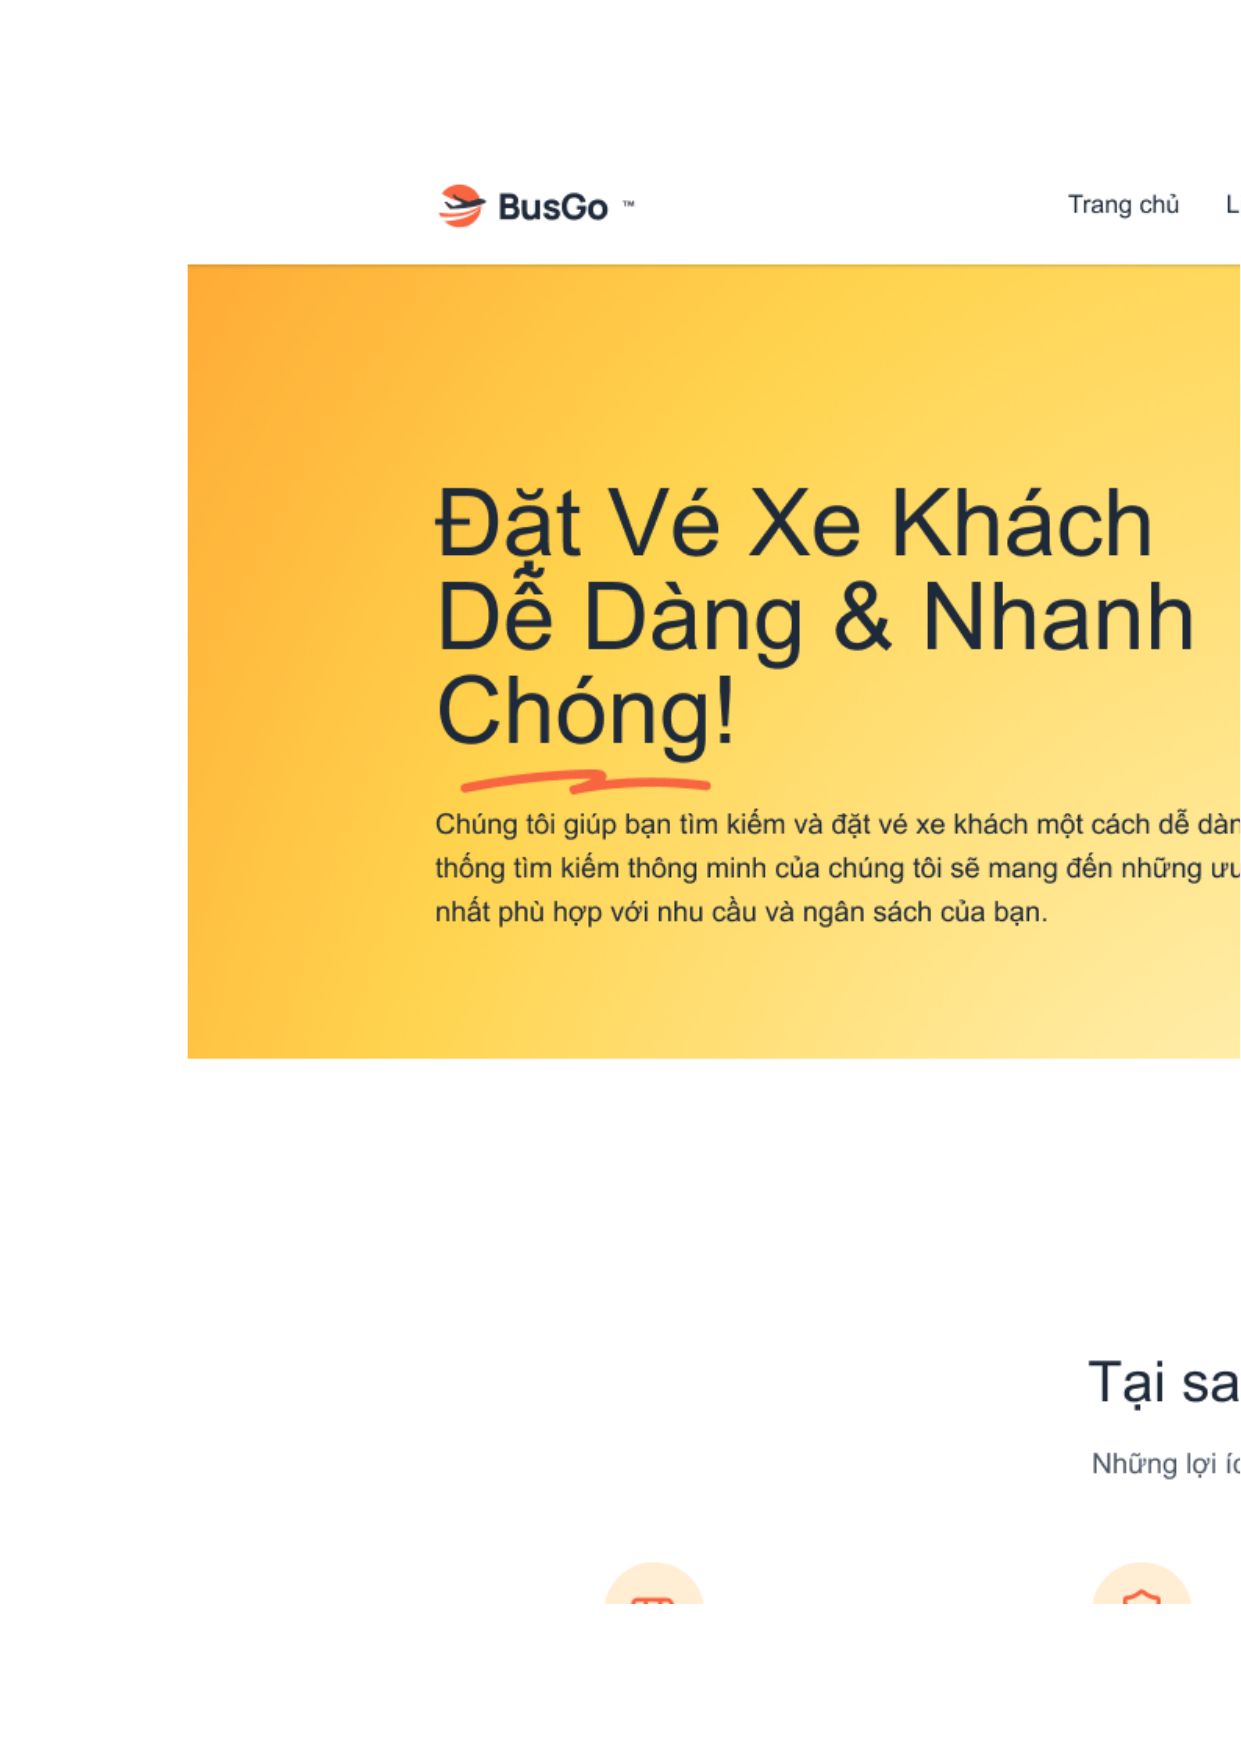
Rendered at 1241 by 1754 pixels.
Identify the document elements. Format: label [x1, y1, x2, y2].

picture [187, 150, 1241, 1604]
